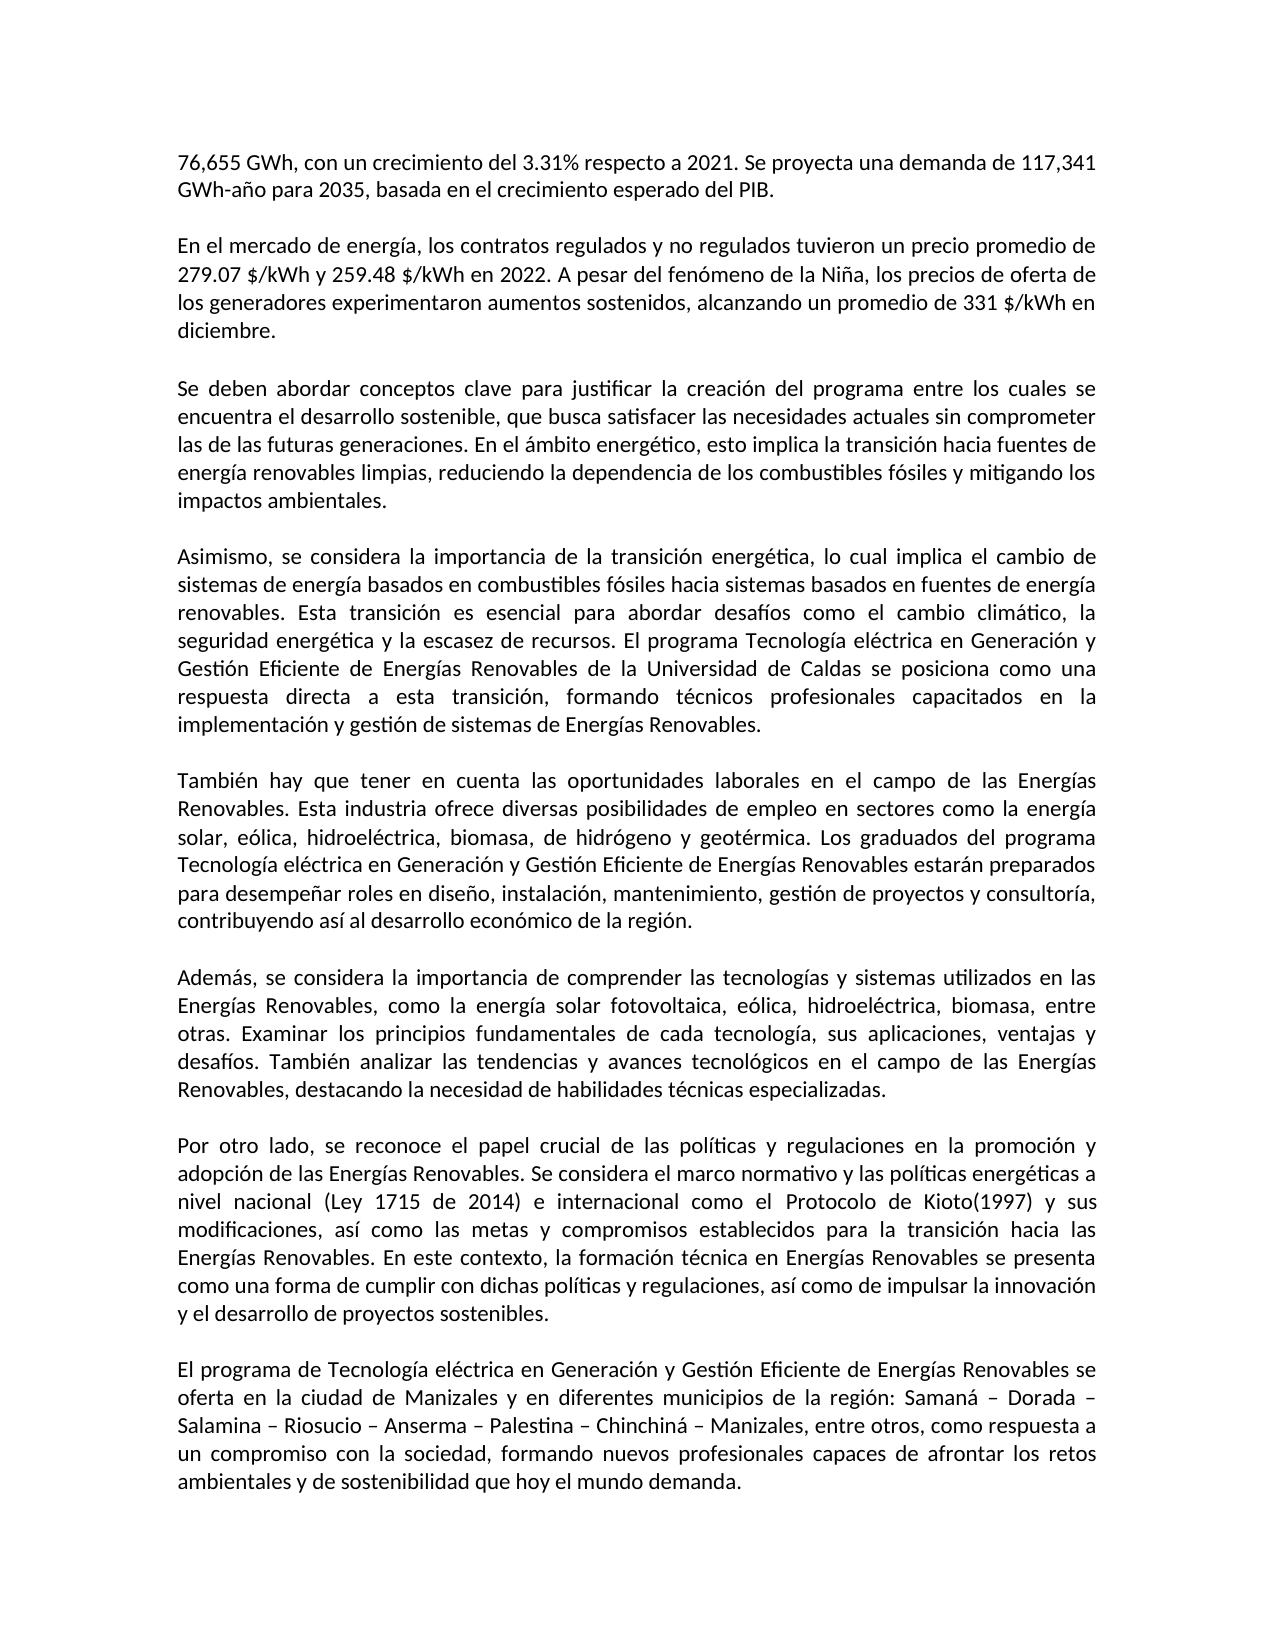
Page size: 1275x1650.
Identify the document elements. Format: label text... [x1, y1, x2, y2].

text Se deben abordar conceptos clave para justificar la creación del programa entre los cuales se encuentra el desarrollo sostenible, que busca satisfacer las necesidades actuales sin comprometer las de las futuras generaciones. En el ámbito energético, esto implica la transición hacia fuentes de energía renovables limpias, reduciendo la dependencia de los combustibles fósiles y mitigando los impactos ambientales. [177, 374, 1098, 514]
text También hay que tener en cuenta las oportunidades laborales en el campo de las Energías Renovables. Esta industria ofrece diversas posibilidades de empleo en sectores como la energía solar, eólica, hidroeléctrica, biomasa, de hidrógeno y geotérmica. Los graduados del programa Tecnología eléctrica en Generación y Gestión Eficiente de Energías Renovables estarán preparados para desempeñar roles en diseño, instalación, mantenimiento, gestión de proyectos y consultoría, contribuyendo así al desarrollo económico de la región. [177, 767, 1098, 935]
text Asimismo, se considera la importancia de la transición energética, lo cual implica el cambio de sistemas de energía basados en combustibles fósiles hacia sistemas basados en fuentes de energía renovables. Esta transición es esencial para abordar desafíos como el cambio climático, la seguridad energética y la escasez de recursos. El programa Tecnología eléctrica en Generación y Gestión Eficiente de Energías Renovables de la Universidad de Caldas se posiciona como una respuesta directa a esta transición, formando técnicos profesionales capacitados en la implementación y gestión de sistemas de Energías Renovables. [177, 542, 1098, 738]
text Además, se considera la importancia de comprender las tecnologías y sistemas utilizados en las Energías Renovables, como la energía solar fotovoltaica, eólica, hidroeléctrica, biomasa, entre otras. Examinar los principios fundamentales de cada tecnología, sus aplicaciones, ventajas y desafíos. También analizar las tendencias y avances tecnológicos en el campo de las Energías Renovables, destacando la necesidad de habilidades técnicas especializadas. [177, 963, 1098, 1103]
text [177, 148, 1098, 204]
text Por otro lado, se reconoce el papel crucial de las políticas y regulaciones en la promoción y adopción de las Energías Renovables. Se considera el marco normativo y las políticas energéticas a nivel nacional (Ley 1715 de 2014) e internacional como el Protocolo de Kioto(1997) y sus modificaciones, así como las metas y compromisos establecidos para la transición hacia las Energías Renovables. En este contexto, la formación técnica en Energías Renovables se presenta como una forma de cumplir con dichas políticas y regulaciones, así como de impulsar la innovación y el desarrollo de proyectos sostenibles. [177, 1131, 1098, 1327]
text En el mercado de energía, los contratos regulados y no regulados tuvieron un precio promedio de 279.07 $/kWh y 259.48 $/kWh en 2022. A pesar del fenómeno de la Niña, los precios de oferta de los generadores experimentaron aumentos sostenidos, alcanzando un promedio de 331 $/kWh en diciembre. [177, 232, 1098, 344]
text El programa de Tecnología eléctrica en Generación y Gestión Eficiente de Energías Renovables se oferta en la ciudad de Manizales y en diferentes municipios de la región: Samaná – Dorada – Salamina – Riosucio – Anserma – Palestina – Chinchiná – Manizales, entre otros, como respuesta a un compromiso con la sociedad, formando nuevos profesionales capaces de afrontar los retos ambientales y de sostenibilidad que hoy el mundo demanda. [177, 1355, 1098, 1495]
